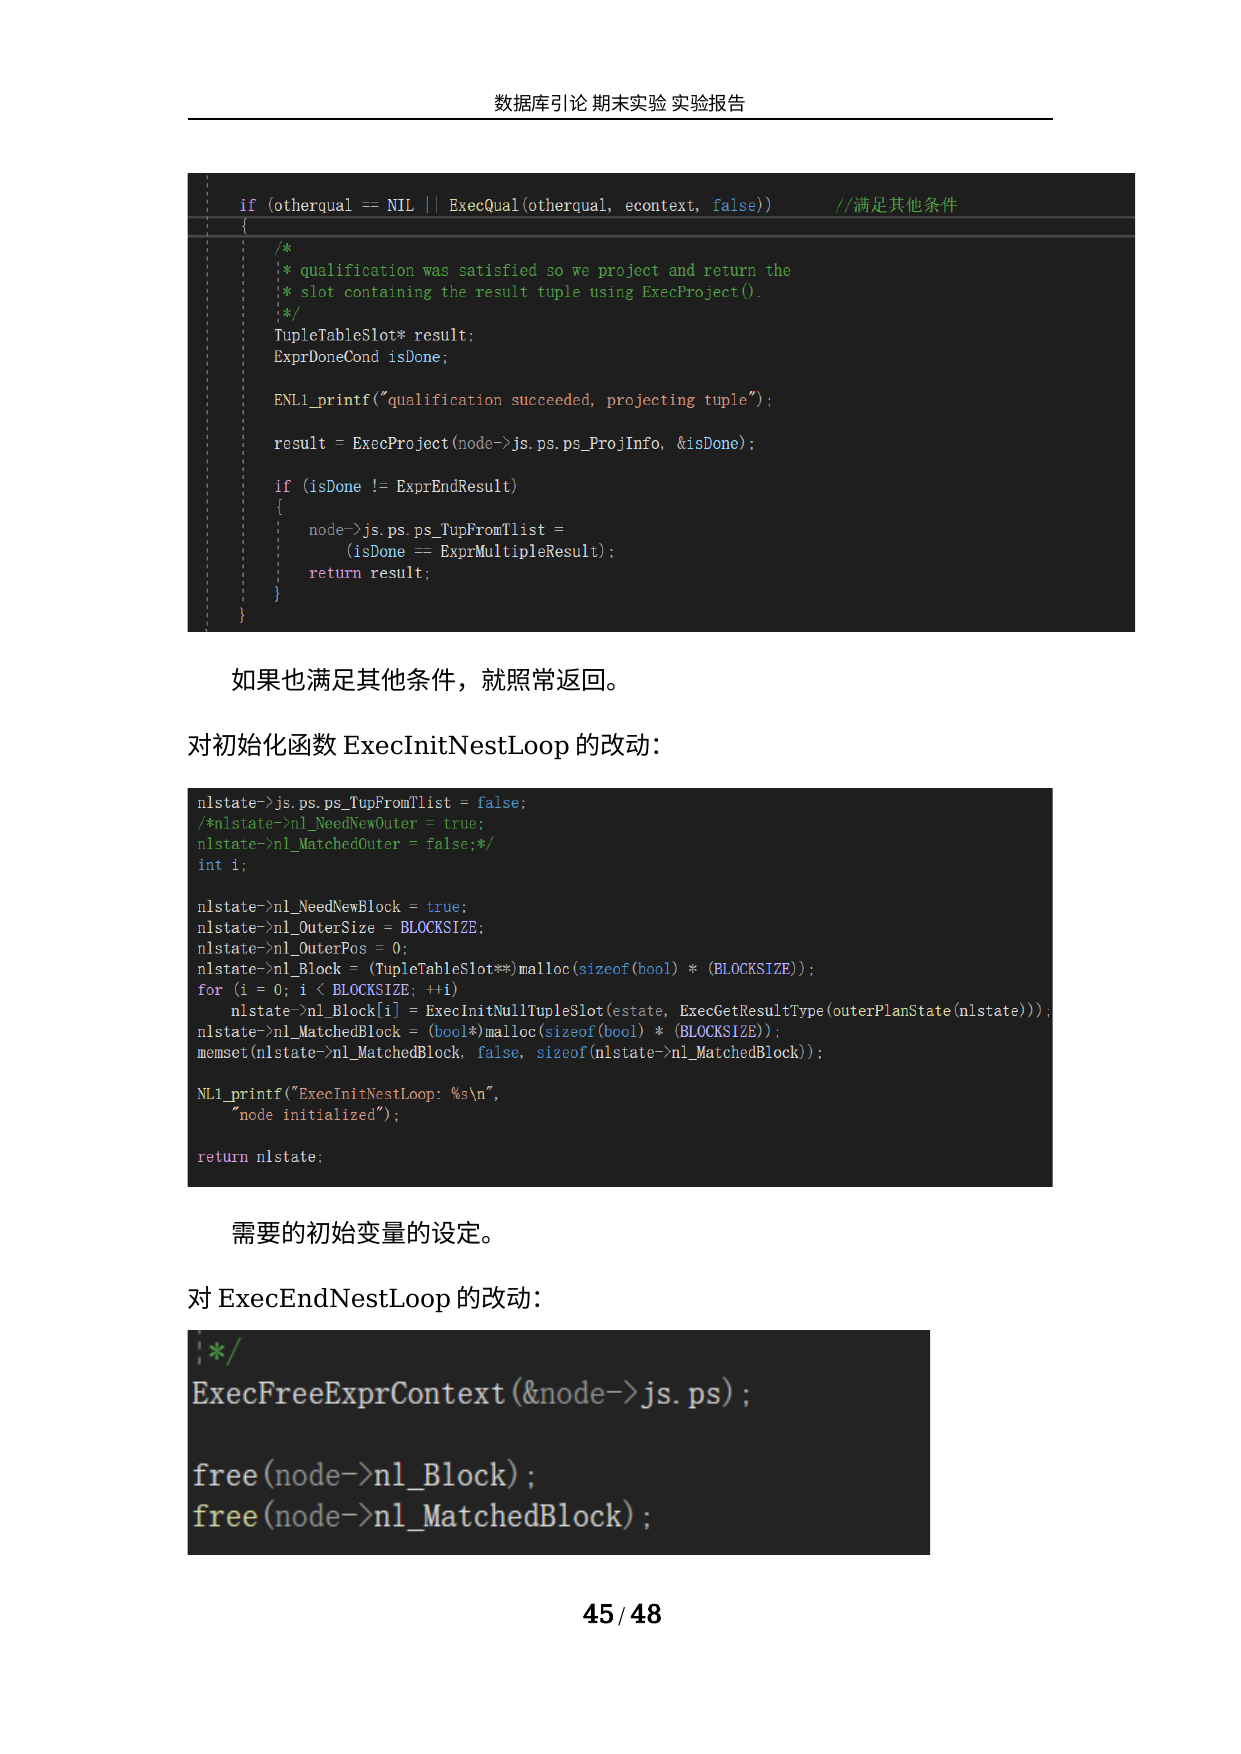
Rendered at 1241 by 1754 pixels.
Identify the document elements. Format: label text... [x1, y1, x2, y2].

text 需要的初始变量的设定。 [187, 1199, 1053, 1264]
picture [187, 1330, 930, 1555]
picture [187, 173, 1135, 632]
text 如果也满足其他条件，就照常返回。 [187, 646, 1053, 711]
text 对初始化函数ExecInitNestLoop的改动： [187, 711, 1053, 776]
text 对ExecEndNestLoop的改动： [187, 1264, 1053, 1329]
picture [187, 788, 1053, 1187]
